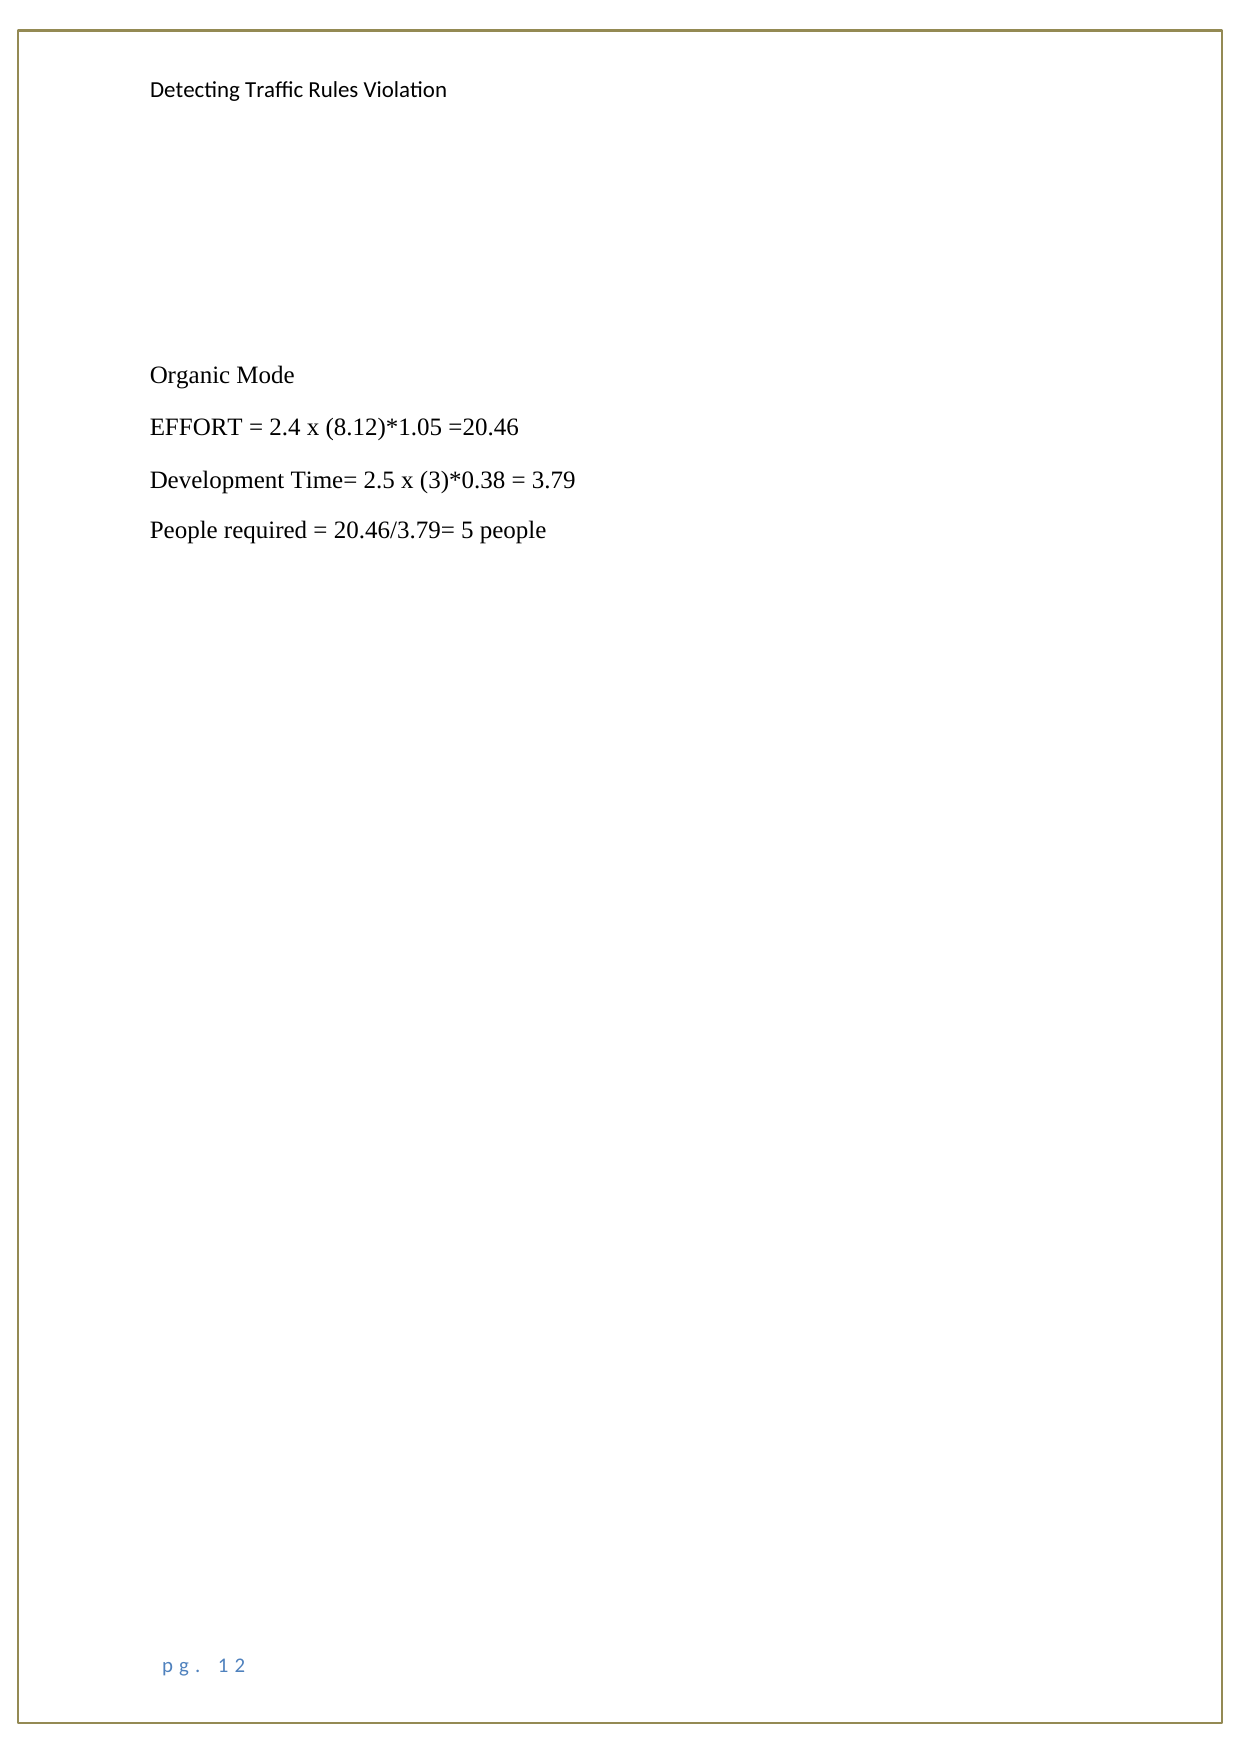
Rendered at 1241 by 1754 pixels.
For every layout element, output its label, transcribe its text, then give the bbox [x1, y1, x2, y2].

text People required = 20.46/3.79= 5 people [149, 516, 1090, 544]
text Organic Mode [149, 360, 1090, 389]
text EFFORT = 2.4 x (8.12)*1.05 =20.46 [149, 412, 1090, 441]
text Development Time= 2.5 x (3)*0.38 = 3.79 [149, 465, 1090, 494]
